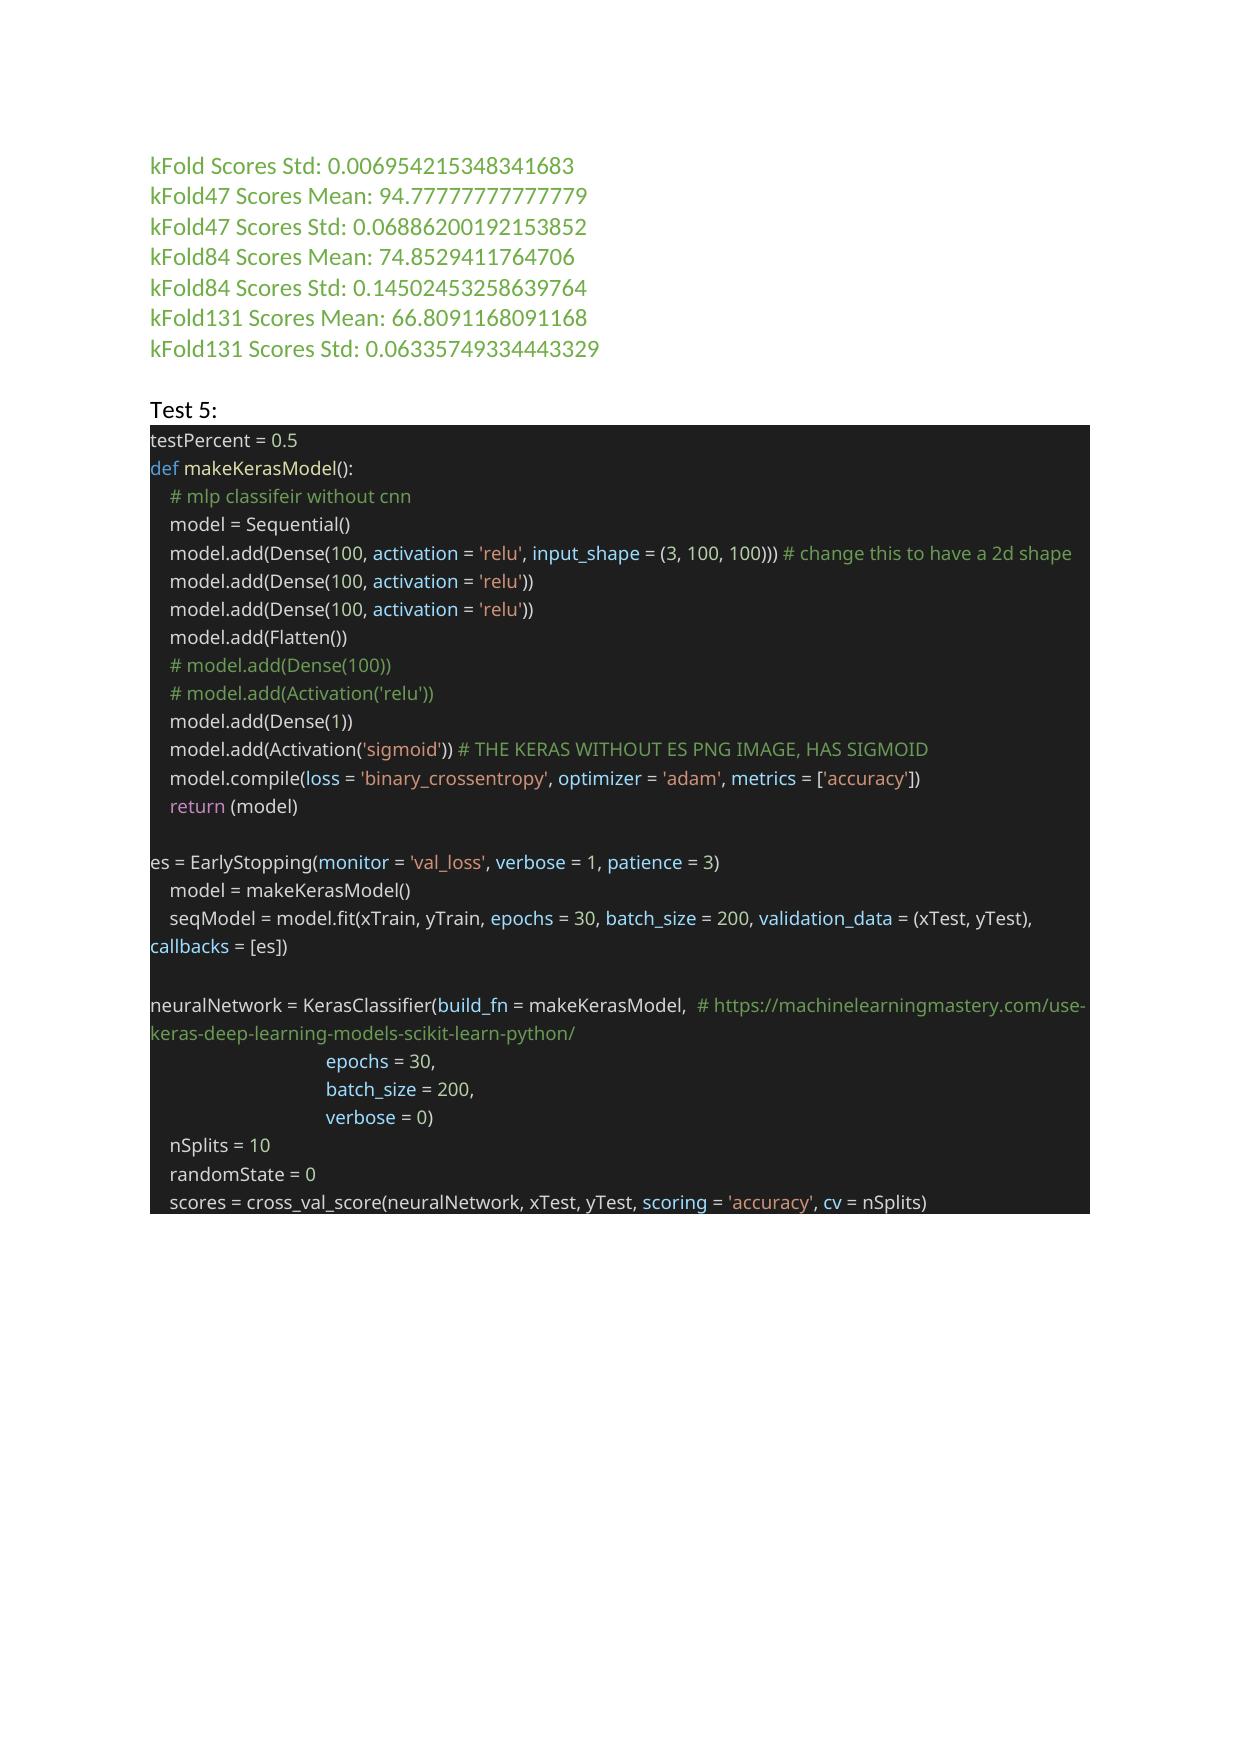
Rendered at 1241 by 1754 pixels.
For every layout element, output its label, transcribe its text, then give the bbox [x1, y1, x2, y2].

text model.add(Dense(100, activation = 'relu')) [150, 565, 1090, 593]
text model.add(Flatten()) [150, 622, 1090, 650]
text model.add(Dense(100, activation = 'relu', input_shape = (3, 100, 100))) # change this to have a 2d shape [150, 537, 1090, 565]
text kFold84 Scores Mean: 74.8529411764706 [150, 242, 1090, 272]
text # mlp classifeir without cnn [150, 481, 1090, 509]
text model.add(Activation('sigmoid')) # THE KERAS WITHOUT ES PNG IMAGE, HAS SIGMOID [150, 734, 1090, 762]
text neuralNetwork = KerasClassifier(build_fn = makeKerasModel, # https://machinelearningmastery.com/use-keras-deep-learning-models-scikit-learn-python/ [150, 989, 1090, 1046]
text model.add(Dense(100, activation = 'relu')) [150, 593, 1090, 622]
text kFold131 Scores Mean: 66.8091168091168 [150, 303, 1090, 333]
text kFold Scores Std: 0.006954215348341683 [150, 150, 1090, 181]
text kFold131 Scores Std: 0.06335749334443329 [150, 333, 1090, 364]
text epochs = 30, [150, 1046, 1090, 1074]
text model = makeKerasModel() [150, 875, 1090, 903]
text verbose = 0) [150, 1102, 1090, 1130]
text kFold84 Scores Std: 0.14502453258639764 [150, 272, 1090, 303]
text model.compile(loss = 'binary_crossentropy', optimizer = 'adam', metrics = ['accuracy']) [150, 762, 1090, 790]
text model = Sequential() [150, 509, 1090, 537]
text Test 5: [150, 394, 1090, 425]
text nSplits = 10 [150, 1130, 1090, 1158]
text randomState = 0 [150, 1158, 1090, 1186]
text seqModel = model.fit(xTrain, yTrain, epochs = 30, batch_size = 200, validation_data = (xTest, yTest), callbacks = [es]) [150, 903, 1090, 959]
text batch_size = 200, [150, 1074, 1090, 1102]
text def makeKerasModel(): [150, 453, 1090, 481]
text es = EarlyStopping(monitor = 'val_loss', verbose = 1, patience = 3) [150, 847, 1090, 875]
text model.add(Dense(1)) [150, 706, 1090, 734]
text # model.add(Activation('relu')) [150, 678, 1090, 706]
text scores = cross_val_score(neuralNetwork, xTest, yTest, scoring = 'accuracy', cv = nSplits) [150, 1186, 1090, 1214]
text kFold47 Scores Std: 0.06886200192153852 [150, 211, 1090, 242]
text return (model) [150, 790, 1090, 818]
text testPercent = 0.5 [150, 425, 1090, 453]
text # model.add(Dense(100)) [150, 650, 1090, 678]
text kFold47 Scores Mean: 94.77777777777779 [150, 181, 1090, 211]
